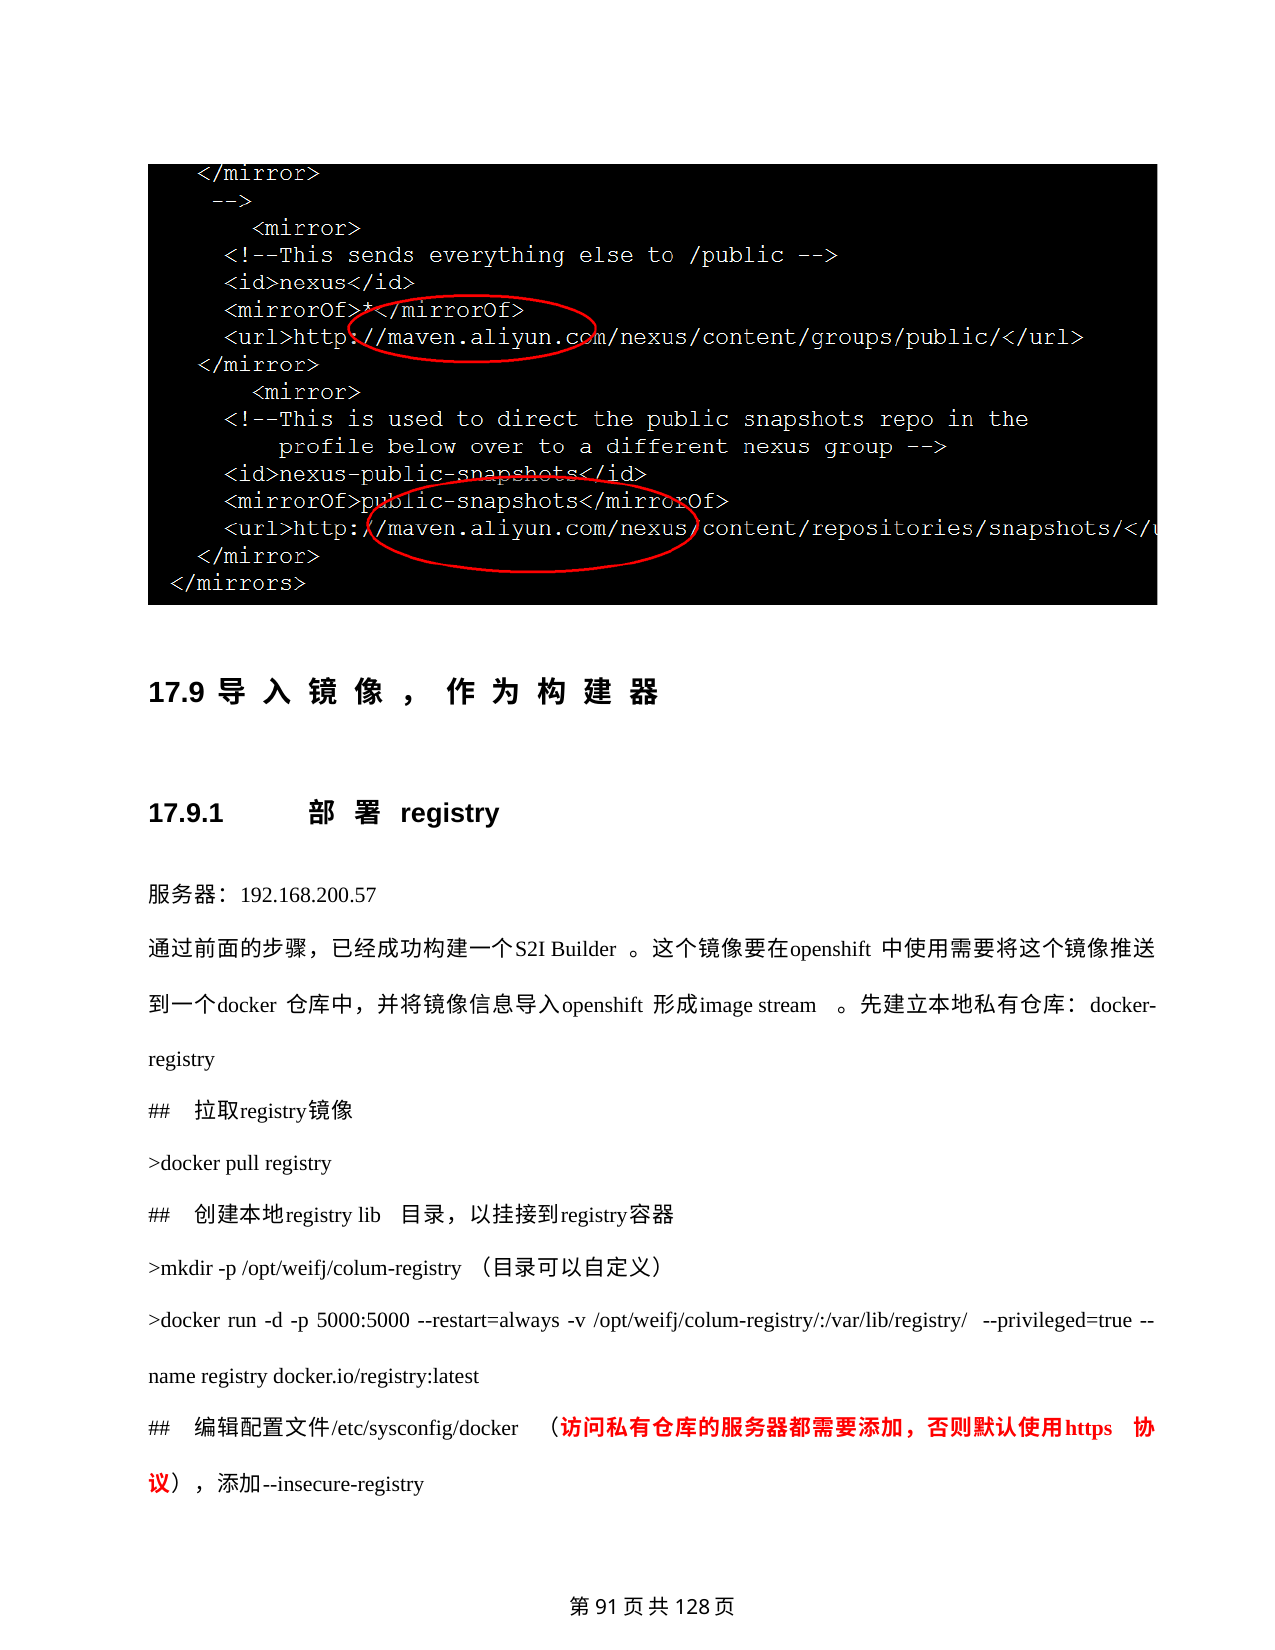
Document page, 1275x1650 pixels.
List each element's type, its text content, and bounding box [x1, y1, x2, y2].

text >mkdir -p /opt/weifj/colum-registry（目录可以自定义） [148, 1247, 1156, 1284]
text 服务器：192.168.200.57 [148, 874, 1156, 912]
text ## 创建本地registry lib目录，以挂接到registry容器 [148, 1194, 1156, 1231]
text ## 拉取registry镜像 [148, 1090, 1156, 1128]
picture [148, 164, 1158, 605]
text >docker pull registry [148, 1144, 1156, 1181]
subtitle 部署registry [148, 773, 1156, 848]
text ## 编辑配置文件/etc/sysconfig/docker（访问私有仓库的服务器都需要添加，否则默认使用https协议），添加--insecure-registry [148, 1407, 1156, 1501]
text >docker run -d -p 5000:5000 --restart=always -v /opt/weifj/colum-registry/:/var/lib/registry/ --privileged=true --name registry docker.io/registry:latest [148, 1300, 1156, 1394]
text 通过前面的步骤，已经成功构建一个S2I Builder。这个镜像要在openshift中使用需要将这个镜像推送到一个docker仓库中，并将镜像信息导入openshift形成image stream。先建立本地私有仓库：docker-registry [148, 928, 1156, 1078]
subtitle 导入镜像，作为构建器 [148, 652, 1156, 727]
